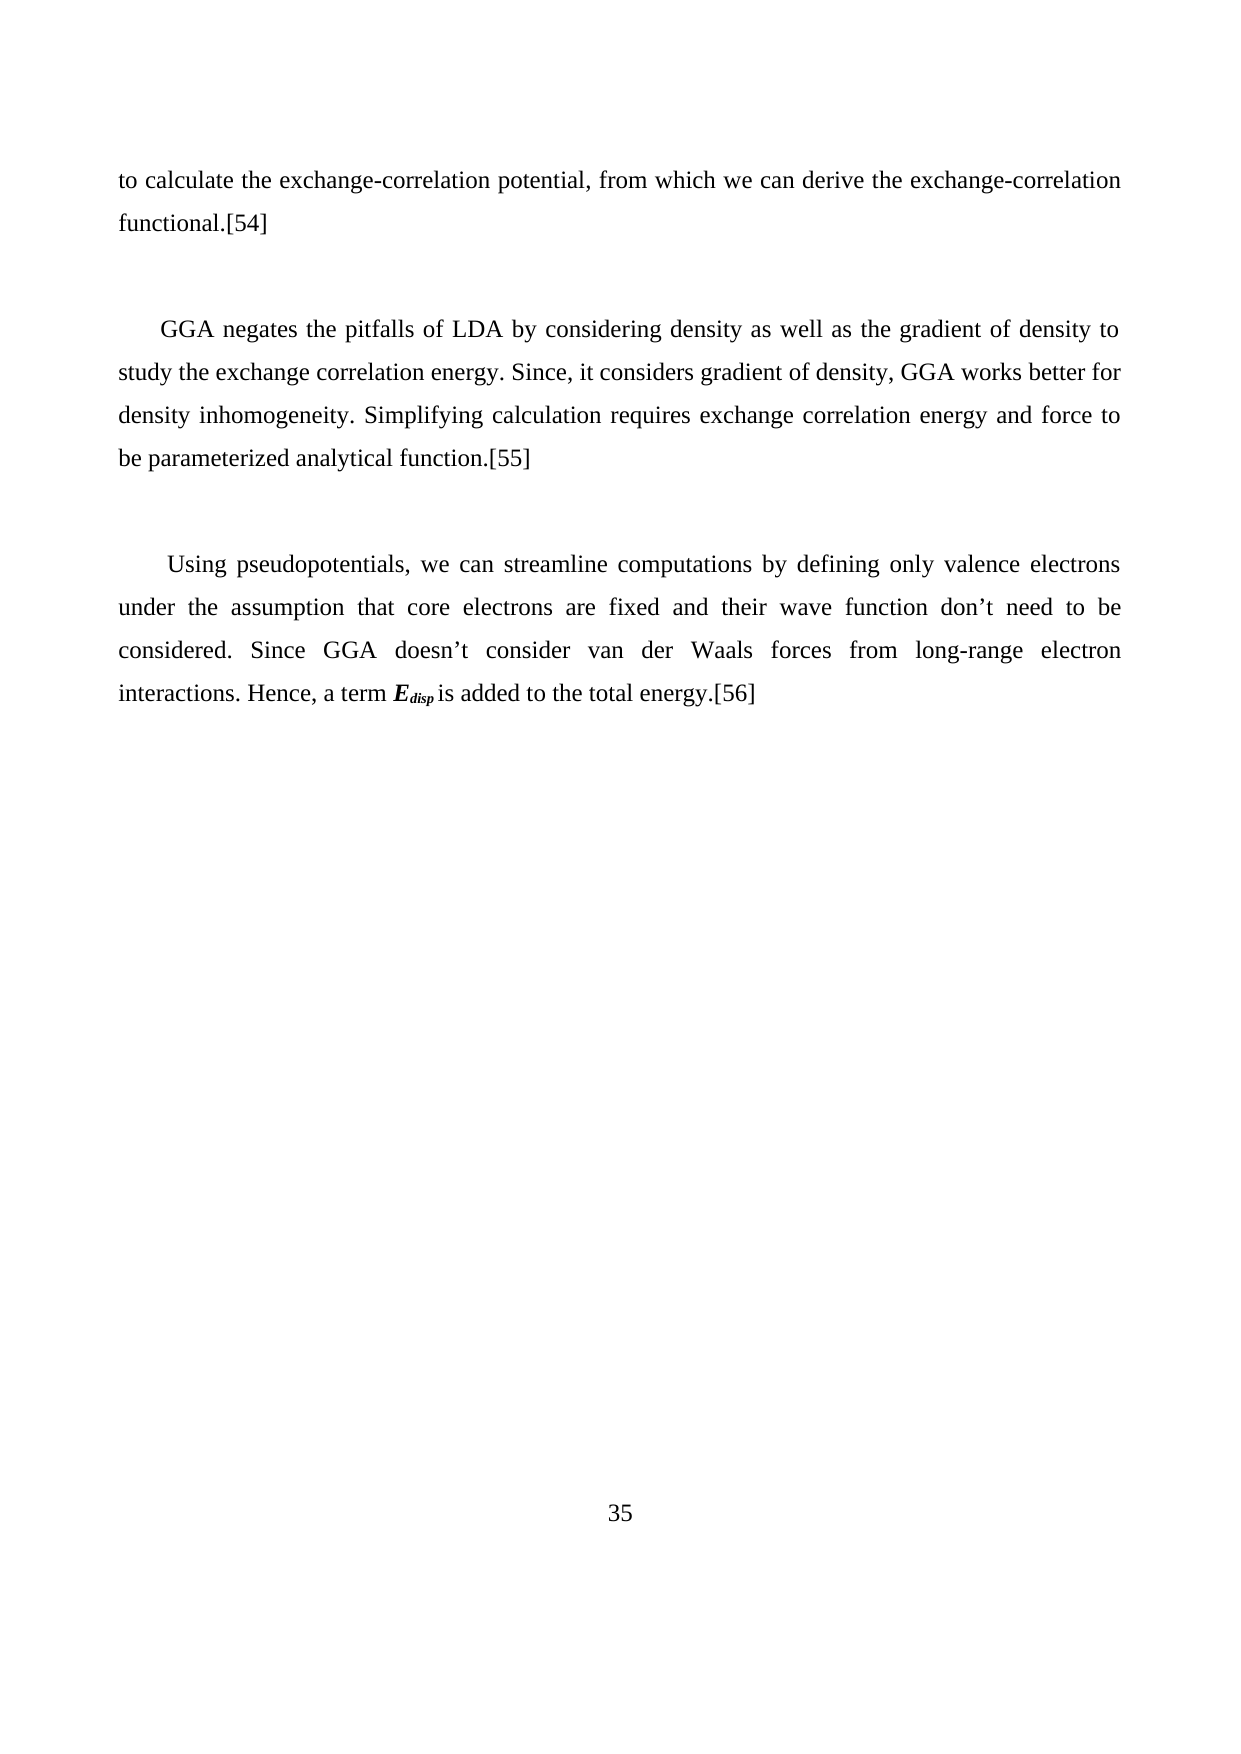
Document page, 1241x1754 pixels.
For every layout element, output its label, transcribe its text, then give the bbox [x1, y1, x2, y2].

text Using pseudopotentials, we can streamline computations by defining only valence electrons under the assumption that core electrons are fixed and their wave function don’t need to be considered. Since GGA doesn’t consider van der Waals forces from long-range electron interactions. Hence, a term Edisp is added to the total energy. [118, 549, 1122, 707]
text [118, 165, 1122, 237]
text GGA negates the pitfalls of LDA by considering density as well as the gradient of density to study the exchange correlation energy. Since, it considers gradient of density, GGA works better for density inhomogeneity. Simplifying calculation requires exchange correlation energy and force to be parameterized analytical function. [118, 314, 1122, 472]
